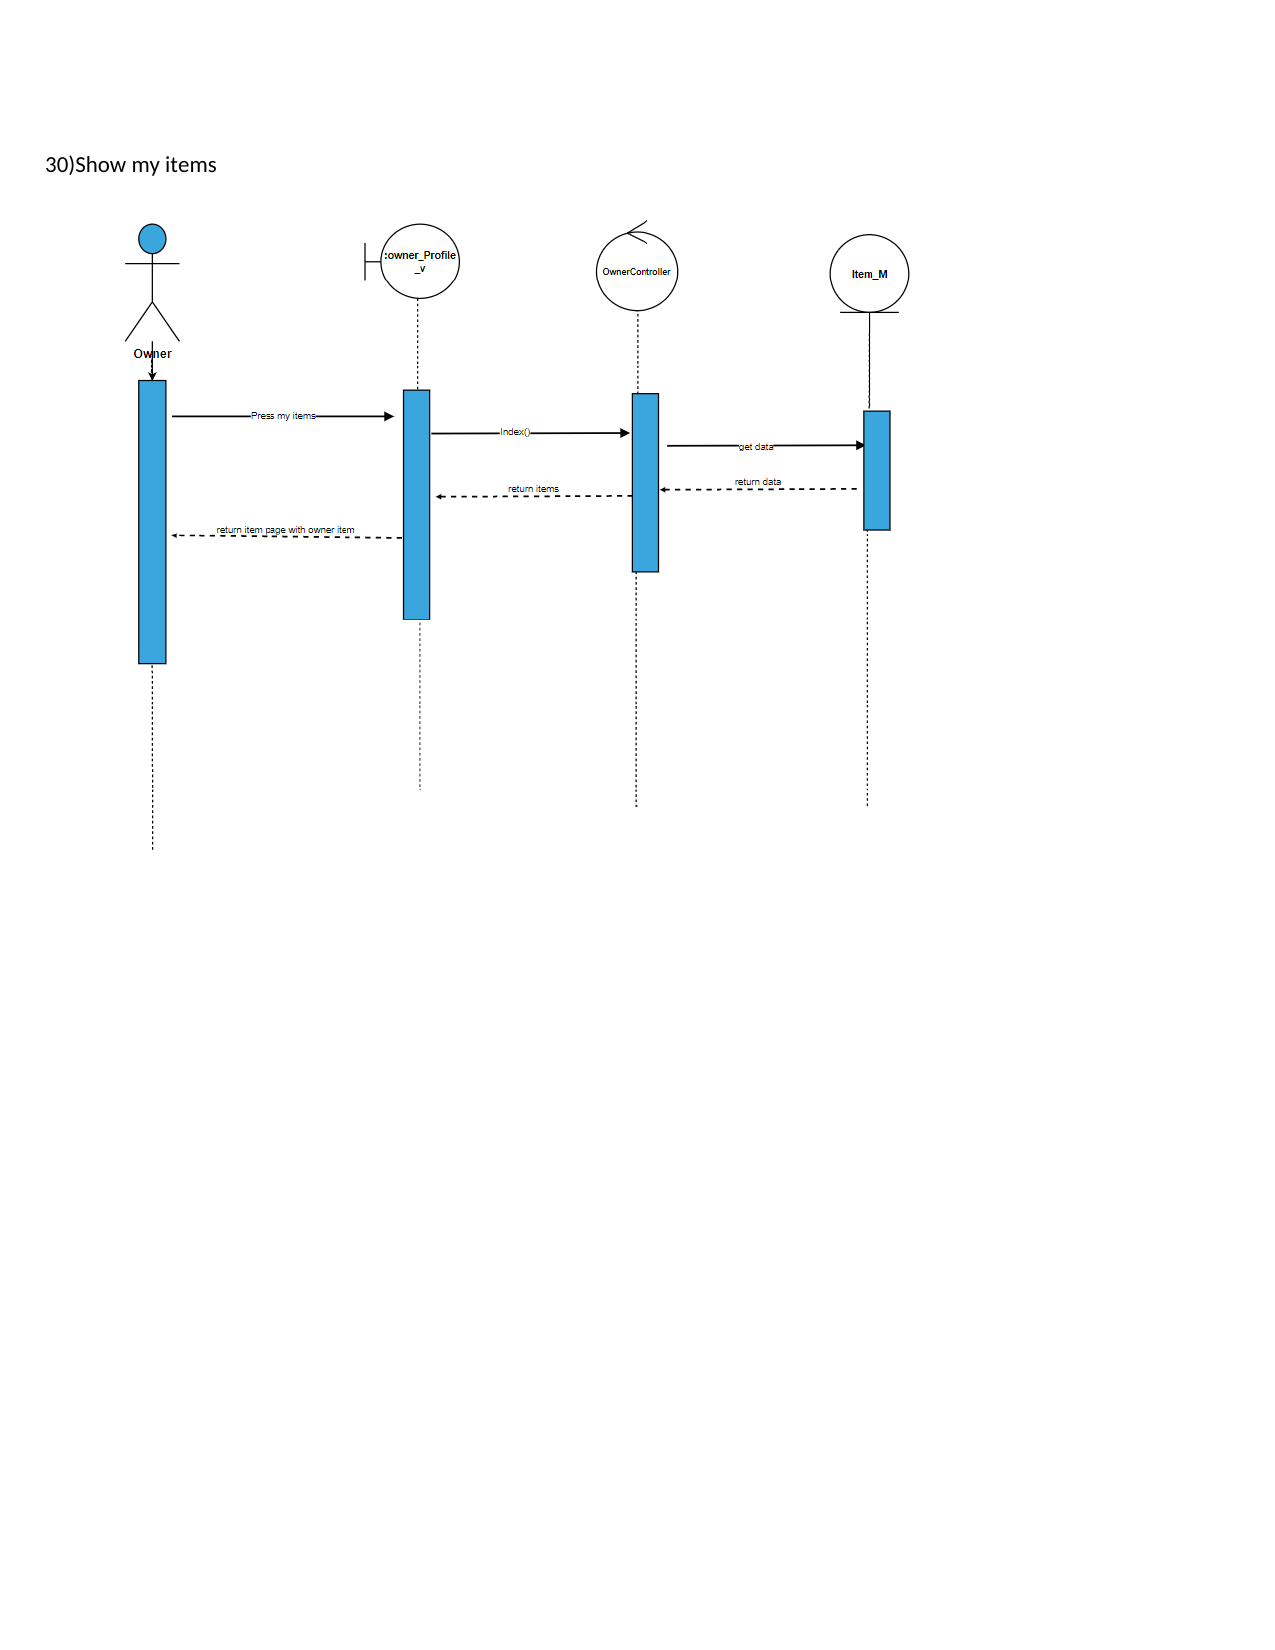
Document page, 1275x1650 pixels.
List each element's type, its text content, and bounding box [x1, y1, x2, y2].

text 30)Show my items [45, 150, 1200, 178]
picture [45, 196, 1021, 874]
